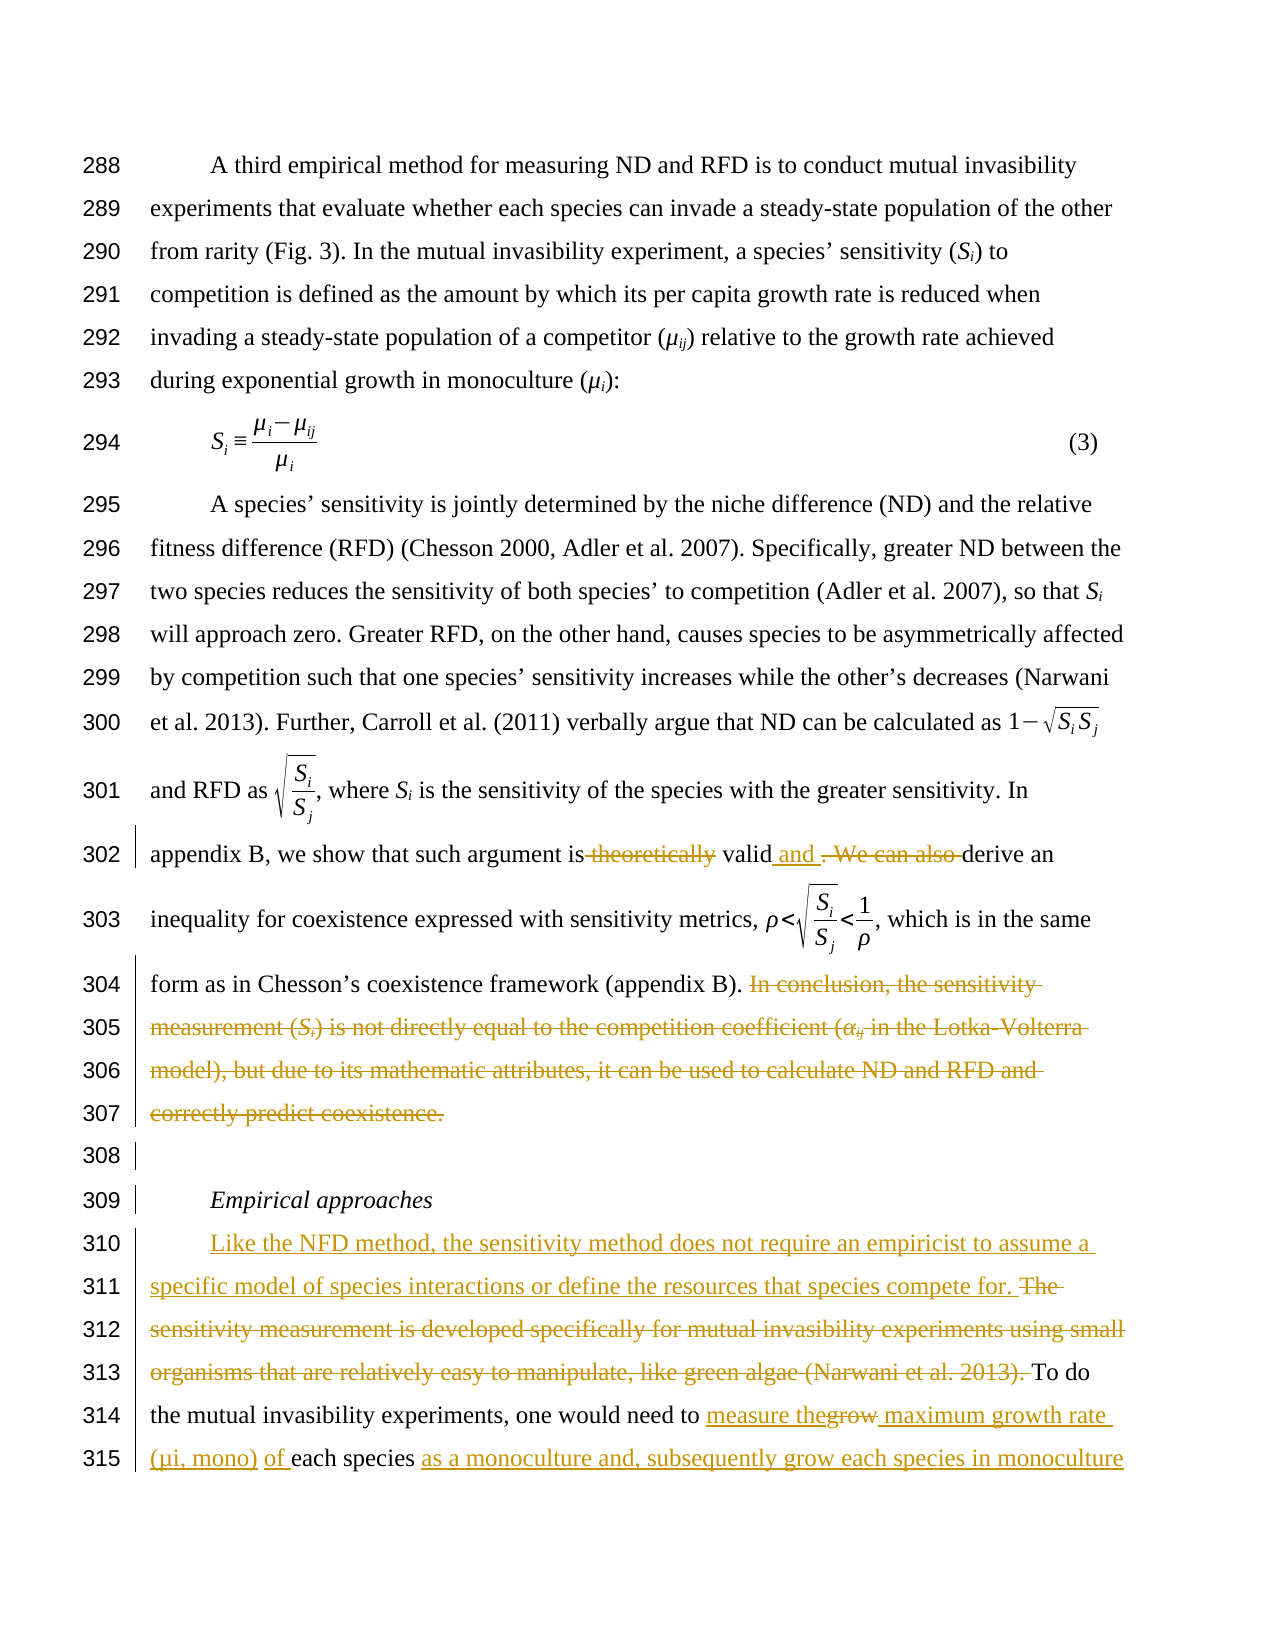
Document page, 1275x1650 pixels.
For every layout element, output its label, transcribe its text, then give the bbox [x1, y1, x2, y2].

text A third empirical method for measuring ND and RFD is to conduct mutual invasibility experiments that evaluate whether each species can invade a steady-state population of the other from rarity (Fig. 3). In the mutual invasibility experiment, a species’ sensitivity (Si) to competition is defined as the amount by which its per capita growth rate is reduced when invading a steady-state population of a competitor (μij) relative to the growth rate achieved during exponential growth in monoculture (μi): [150, 150, 1125, 394]
text A species’ sensitivity is jointly determined by the niche difference (ND) and the relative fitness difference (RFD) (Chesson 2000, Adler et al. 2007). Specifically, greater ND between the two species reduces the sensitivity of both species’ to competition (Adler et al. 2007), so that Si will approach zero. Greater RFD, on the other hand, causes species to be asymmetrically affected by competition such that one species’ sensitivity increases while the other’s decreases (Narwani et al. 2013). Further, Carroll et al. (2011) verbally argue that ND can be calculated as and RFD as , where Si is the sensitivity of the species with the greater sensitivity. In appendix B, we show that such argument is validderive an inequality for coexistence expressed with sensitivity metrics, , which is in the same form as in Chesson’s coexistence framework (appendix B). [150, 489, 1125, 1127]
list Empirical approaches [150, 1185, 1125, 1213]
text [150, 1331, 1125, 1472]
text (3) [150, 409, 1125, 475]
